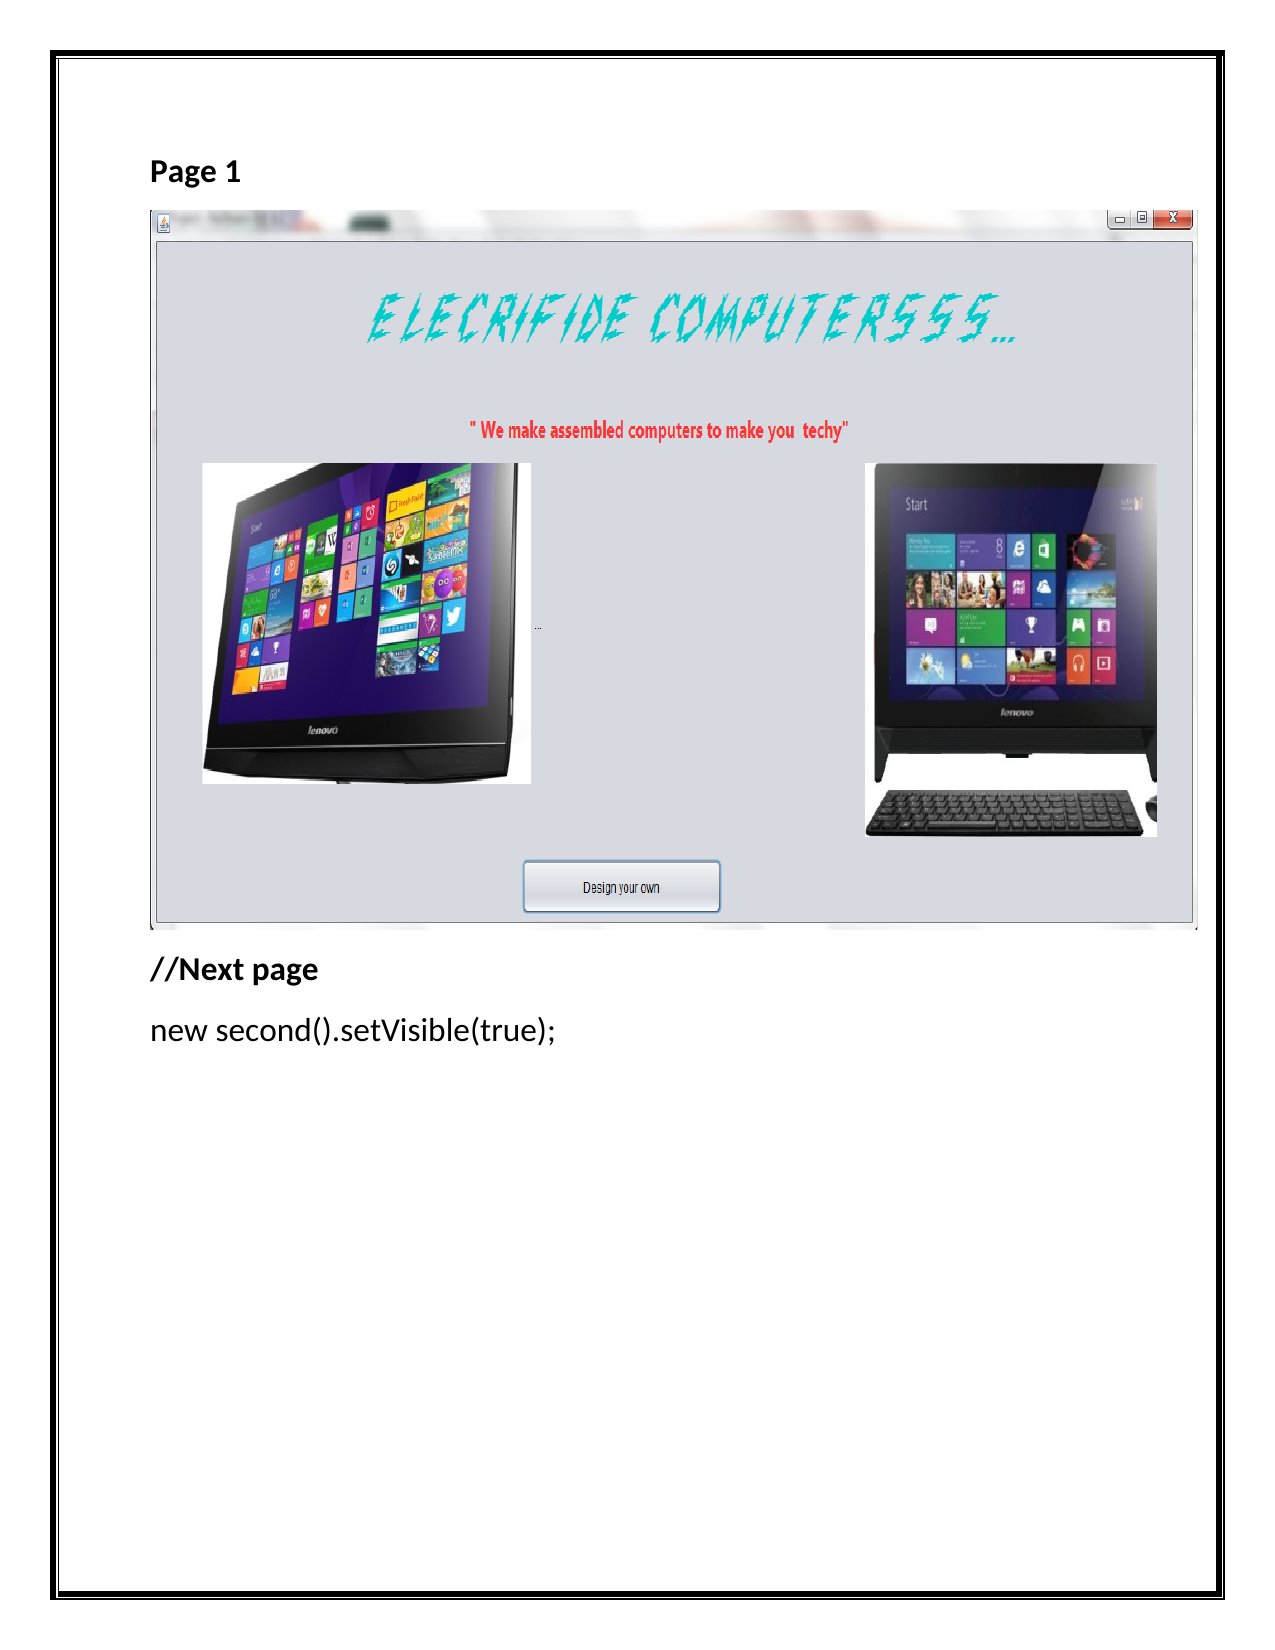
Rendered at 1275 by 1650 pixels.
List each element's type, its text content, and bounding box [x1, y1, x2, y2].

text new second().setVisible(true); [150, 1009, 1125, 1049]
picture [150, 210, 1198, 930]
text Page 1 [150, 150, 1125, 191]
text //Next page [150, 948, 1125, 989]
